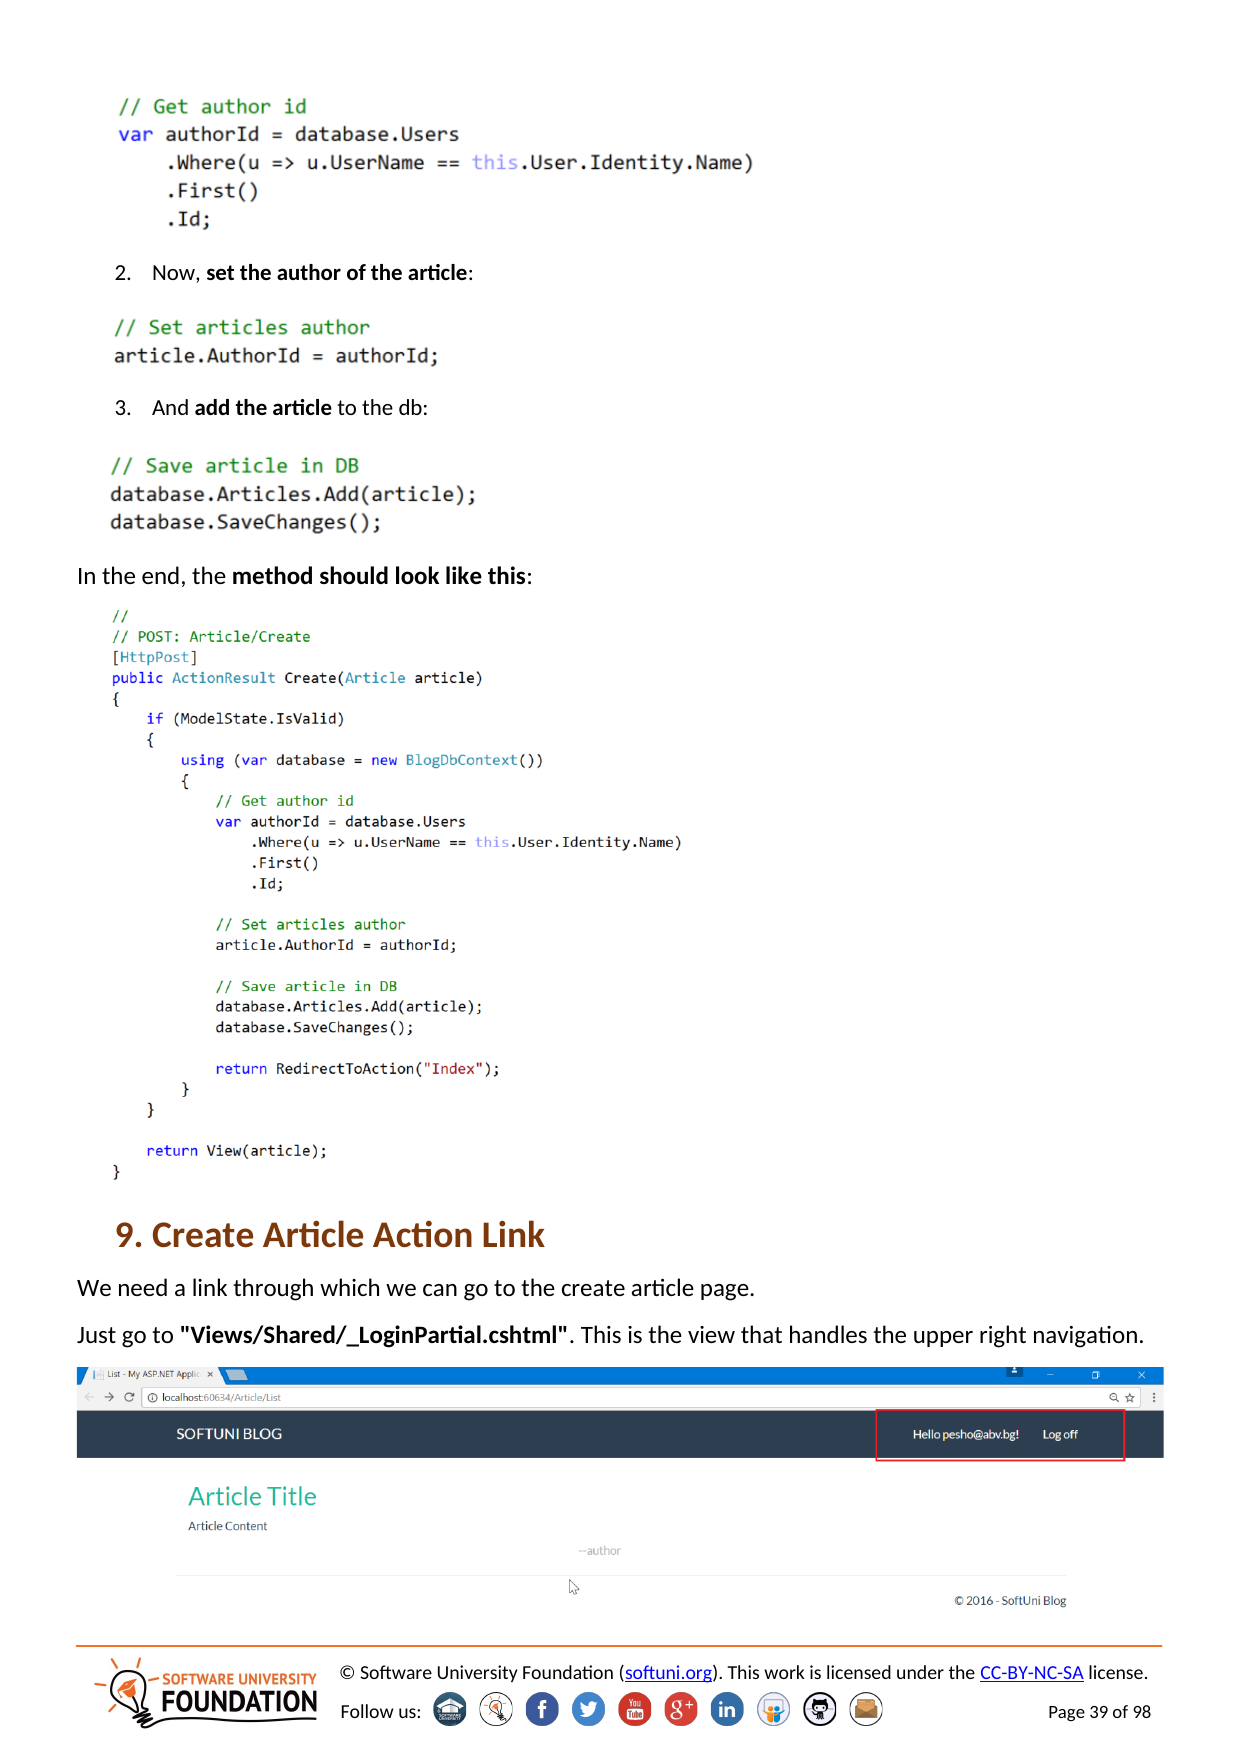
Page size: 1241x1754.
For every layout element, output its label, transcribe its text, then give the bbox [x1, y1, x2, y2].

list And add the article to the db: [114, 393, 1163, 421]
picture [433, 1692, 467, 1726]
text We need a link through which we can go to the create article page. [77, 1272, 1163, 1302]
picture [76, 438, 765, 544]
text Just go to "Views/Shared/_LoginPartial.cshtml". This is the view that handles the upper right navigation. [77, 1319, 1163, 1350]
picture [757, 1692, 790, 1726]
picture [849, 1692, 883, 1726]
text In the end, the method should look like this: [77, 560, 1163, 591]
picture [76, 607, 813, 1186]
picture [76, 1367, 1164, 1625]
picture [76, 302, 768, 377]
picture [618, 1692, 652, 1726]
picture [710, 1692, 744, 1726]
picture [479, 1692, 513, 1726]
picture [93, 1656, 317, 1729]
list Now, set the author of the article: [114, 258, 1163, 286]
subtitle Create Article Action Link [114, 1211, 1163, 1257]
picture [803, 1692, 837, 1726]
picture [664, 1692, 698, 1726]
picture [525, 1692, 559, 1726]
picture [76, 95, 770, 242]
picture [572, 1692, 605, 1726]
